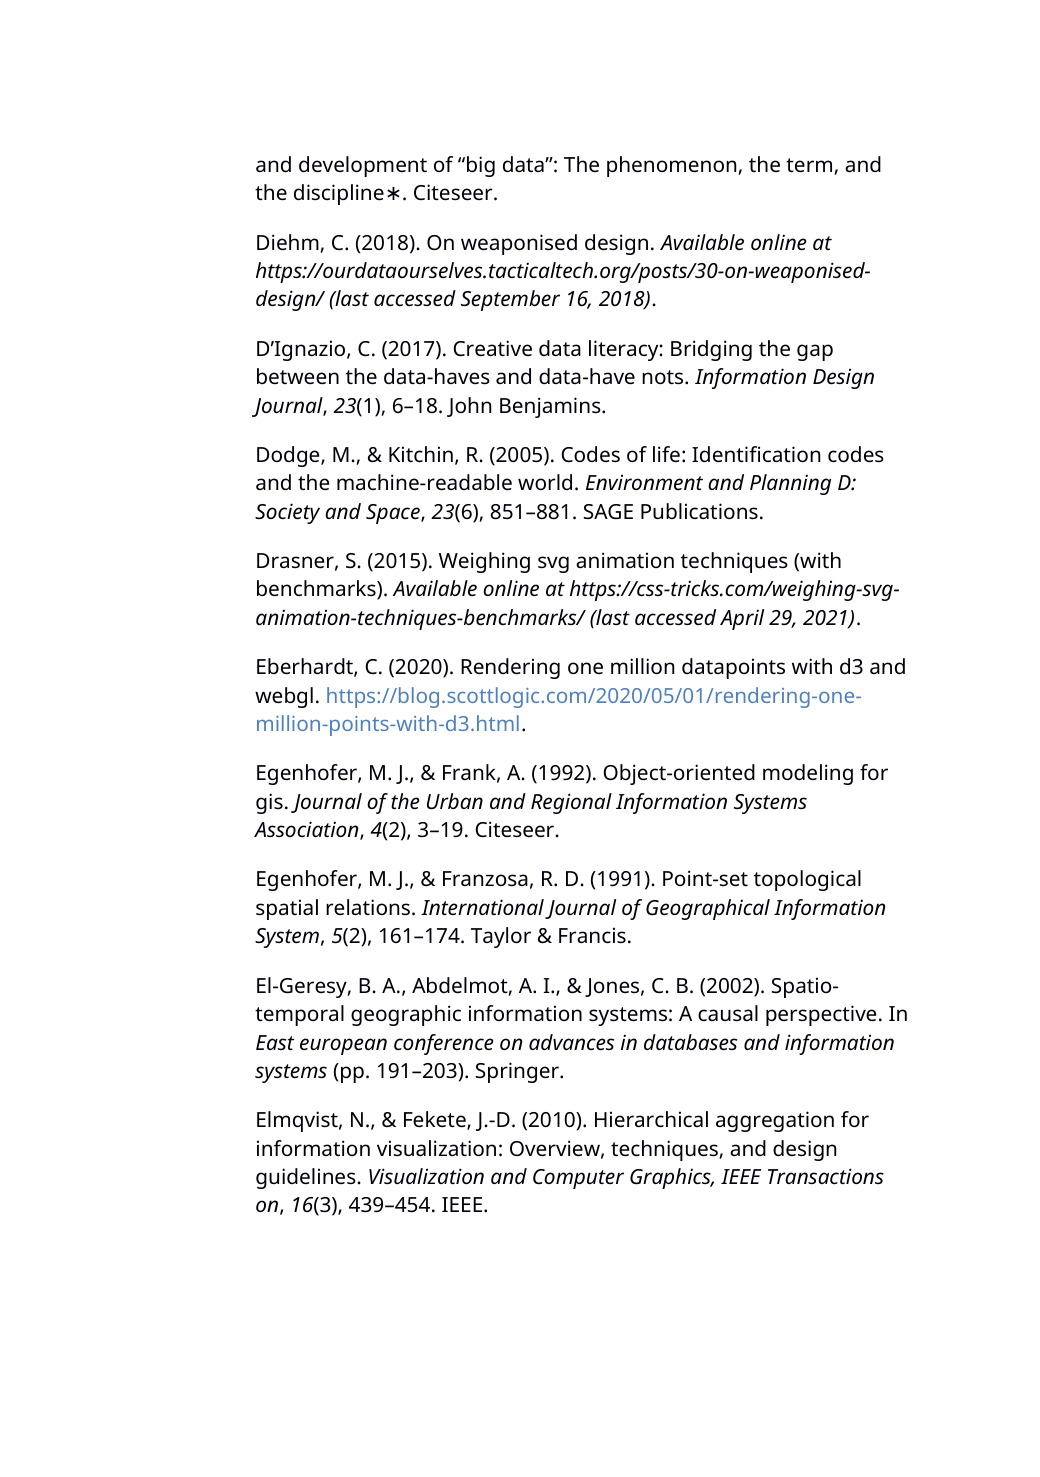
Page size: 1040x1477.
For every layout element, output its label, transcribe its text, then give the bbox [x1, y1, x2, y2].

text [255, 150, 910, 207]
text Dodge, M., & Kitchin, R. (2005). Codes of life: Identification codes and the machine-readable world. Environment and Planning D: Society and Space, 23(6), 851–881. SAGE Publications. [255, 440, 910, 525]
text Egenhofer, M. J., & Frank, A. (1992). Object-oriented modeling for gis. Journal of the Urban and Regional Information Systems Association, 4(2), 3–19. Citeseer. [255, 758, 910, 844]
text Diehm, C. (2018). On weaponised design. Available online at https://ourdataourselves.tacticaltech.org/posts/30-on-weaponised-design/ (last accessed September 16, 2018). [255, 228, 910, 313]
text Drasner, S. (2015). Weighing svg animation techniques (with benchmarks). Available online at https://css-tricks.com/weighing-svg-animation-techniques-benchmarks/ (last accessed April 29, 2021). [255, 546, 910, 631]
text El-Geresy, B. A., Abdelmot, A. I., & Jones, C. B. (2002). Spatio-temporal geographic information systems: A causal perspective. In East european conference on advances in databases and information systems (pp. 191–203). Springer. [255, 971, 910, 1084]
text Egenhofer, M. J., & Franzosa, R. D. (1991). Point-set topological spatial relations. International Journal of Geographical Information System, 5(2), 161–174. Taylor & Francis. [255, 864, 910, 950]
text Elmqvist, N., & Fekete, J.-D. (2010). Hierarchical aggregation for information visualization: Overview, techniques, and design guidelines. Visualization and Computer Graphics, IEEE Transactions on, 16(3), 439–454. IEEE. [255, 1105, 910, 1219]
text Eberhardt, C. (2020). Rendering one million datapoints with d3 and webgl. https://blog.scottlogic.com/2020/05/01/rendering-one-million-points-with-d3.html. [255, 652, 910, 738]
text D’Ignazio, C. (2017). Creative data literacy: Bridging the gap between the data-haves and data-have nots. Information Design Journal, 23(1), 6–18. John Benjamins. [255, 334, 910, 419]
